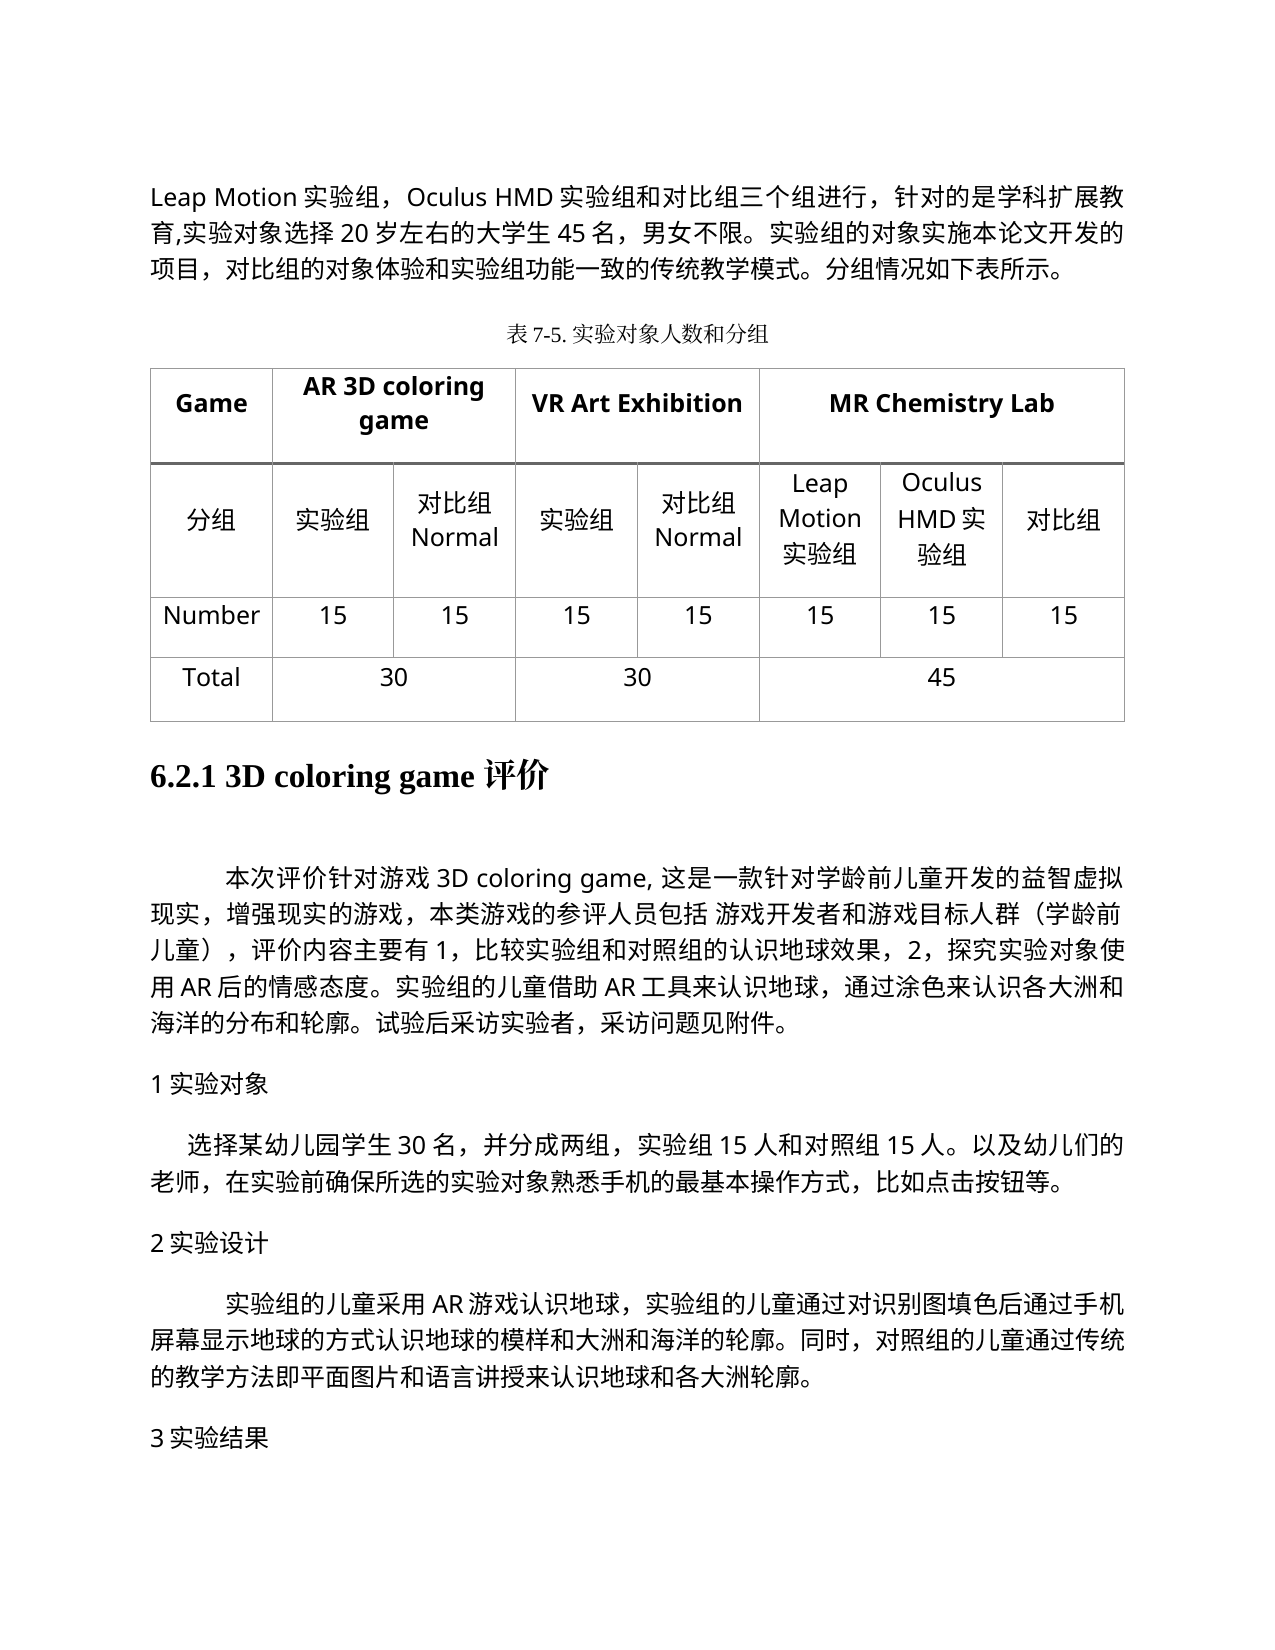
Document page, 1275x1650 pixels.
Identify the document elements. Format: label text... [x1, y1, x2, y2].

table_header AR 3D coloring game [273, 369, 515, 462]
table_header Game [151, 369, 272, 462]
table_header MR Chemistry Lab [760, 369, 1124, 462]
table_cell 15 [516, 598, 637, 657]
table_cell 实验组 [516, 465, 637, 597]
table_cell Leap Motion实验组 [760, 465, 880, 597]
text 3实验结果 [150, 1418, 1125, 1454]
table_cell 15 [638, 598, 759, 657]
text 实验组的儿童采用AR游戏认识地球，实验组的儿童通过对识别图填色后通过手机屏幕显示地球的方式认识地球的模样和大洲和海洋的轮廓。同时，对照组的儿童通过传统的教学方法即平面图片和语言讲授来认识地球和各大洲轮廓。 [150, 1284, 1125, 1393]
text 2实验设计 [150, 1223, 1125, 1259]
text 表7-5. 实验对象人数和分组 [150, 317, 1125, 349]
table_cell Number [151, 598, 272, 657]
text 6.2.1 3D coloring game 评价 [150, 749, 1125, 797]
text 1实验对象 [150, 1064, 1125, 1101]
table_cell 15 [394, 598, 515, 657]
table_cell 分组 [151, 465, 272, 597]
table_cell 15 [273, 598, 393, 657]
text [150, 177, 1125, 286]
table_cell 45 [760, 658, 1124, 721]
text 选择某幼儿园学生30名，并分成两组，实验组15人和对照组15人。以及幼儿们的老师，在实验前确保所选的实验对象熟悉手机的最基本操作方式，比如点击按钮等。 [150, 1126, 1125, 1198]
table_cell Oculus HMD实验组 [881, 465, 1002, 597]
text 本次评价针对游戏3D coloring game, 这是一款针对学龄前儿童开发的益智虚拟现实，增强现实的游戏，本类游戏的参评人员包括 游戏开发者和游戏目标人群（学龄前儿童），评价内容主要有1，比较实验组和对照组的认识地球效果，2，探究实验对象使用AR后的情感态度。实验组的儿童借助AR工具来认识地球，通过涂色来认识各大洲和海洋的分布和轮廓。试验后采访实验者，采访问题见附件。 [150, 858, 1125, 1039]
table_cell 15 [881, 598, 1002, 657]
table_cell 30 [516, 658, 759, 721]
table_cell 对比组 [1003, 465, 1124, 597]
table_cell 30 [273, 658, 515, 721]
table_cell Total [151, 658, 272, 721]
table_cell 实验组 [273, 465, 393, 597]
table_header VR Art Exhibition [516, 369, 759, 462]
table_cell 对比组Normal [638, 465, 759, 597]
table_cell 15 [760, 598, 880, 657]
table_cell 15 [1003, 598, 1124, 657]
table_cell 对比组Normal [394, 465, 515, 597]
